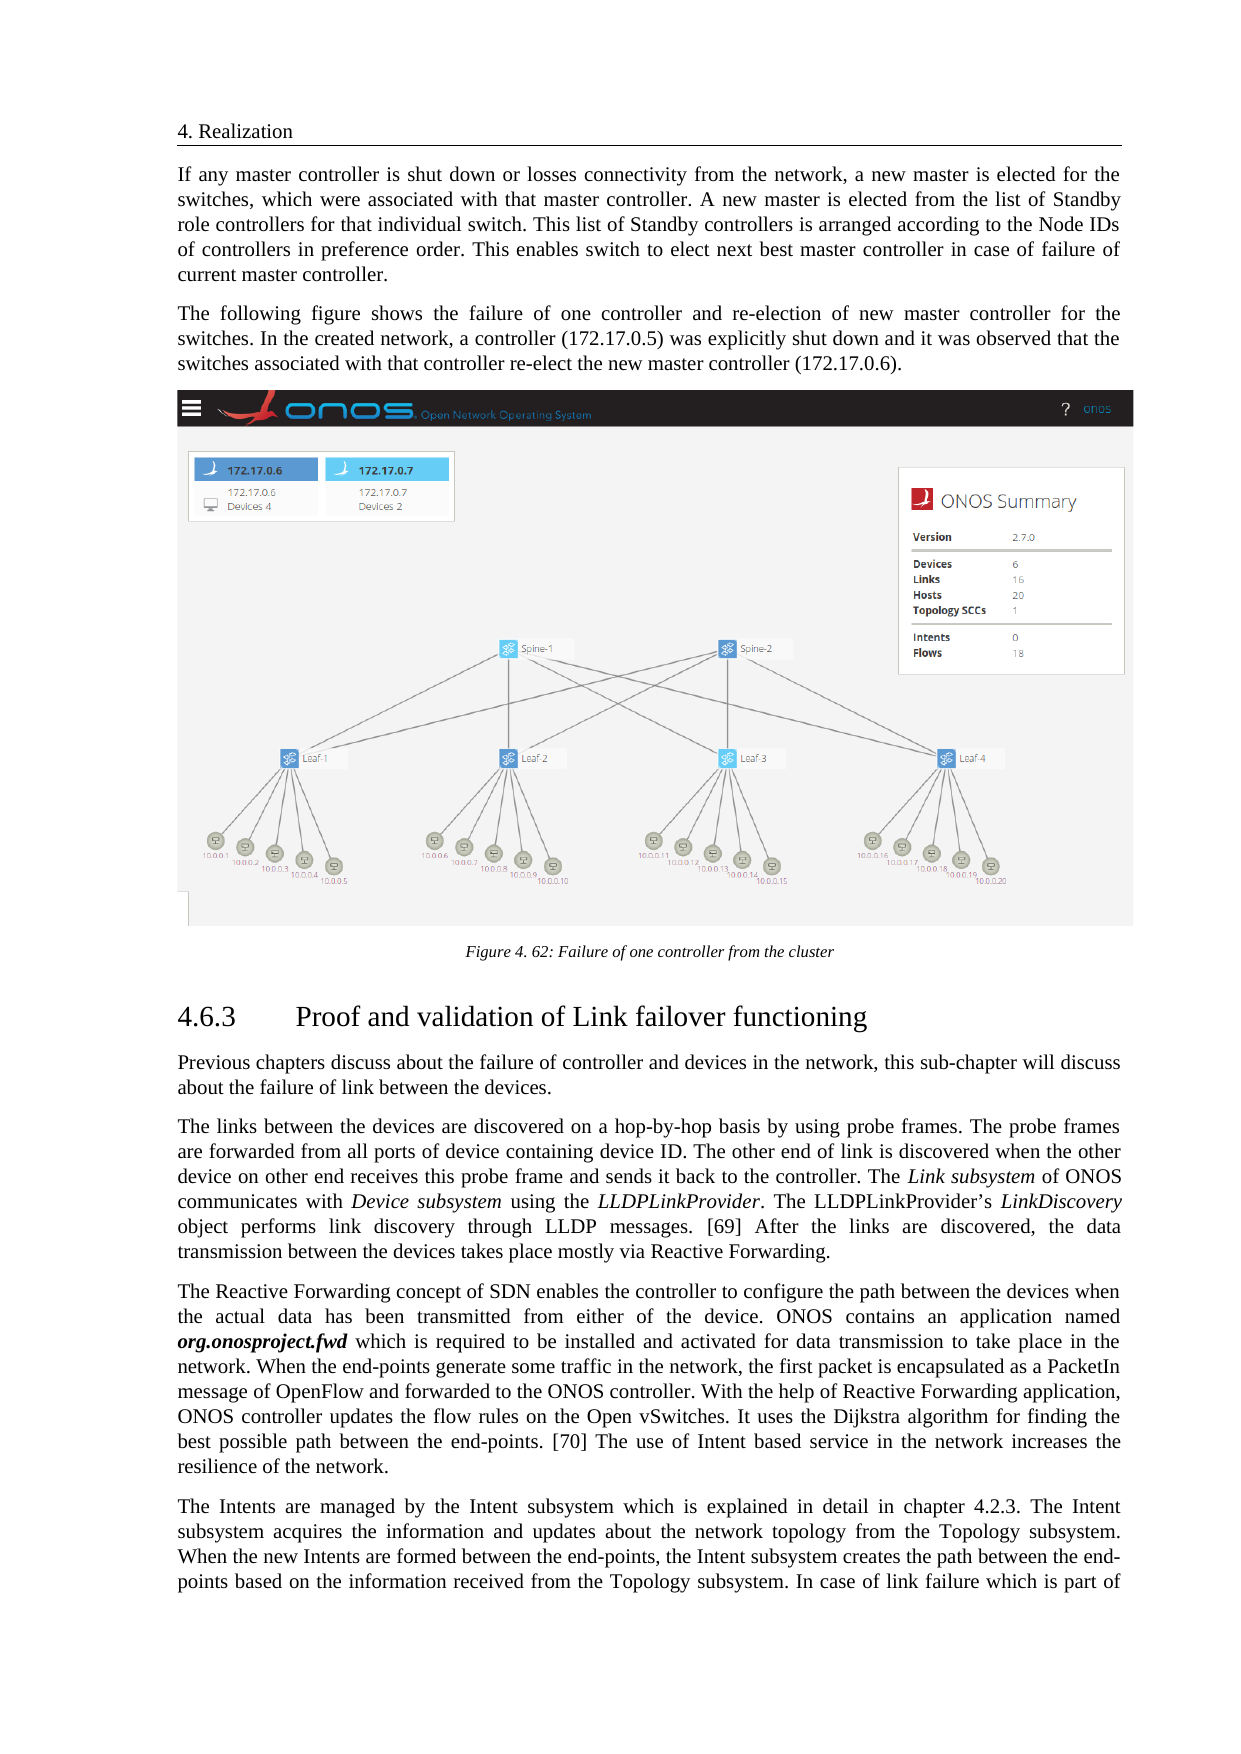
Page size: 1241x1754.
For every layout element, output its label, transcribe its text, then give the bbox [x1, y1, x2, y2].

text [177, 1493, 1122, 1593]
subtitle Proof and validation of Link failover functioning [177, 999, 1122, 1032]
text The Reactive Forwarding concept of SDN enables the controller to configure the path between the devices when the actual data has been transmitted from either of the device. ONOS contains an application named org.onosproject.fwd which is required to be installed and activated for data transmission to take place in the network. When the end-points generate some traffic in the network, the first packet is encapsulated as a PacketIn message of OpenFlow and forwarded to the ONOS controller. With the help of Reactive Forwarding application, ONOS controller updates the flow rules on the Open vSwitches. It uses the Dijkstra algorithm for finding the best possible path between the end-points. The use of Intent based service in the network increases the resilience of the network. [177, 1278, 1122, 1478]
text If any master controller is shut down or losses connectivity from the network, a new master is elected for the switches, which were associated with that master controller. A new master is elected from the list of Standby role controllers for that individual switch. This list of Standby controllers is arranged according to the Node IDs of controllers in preference order. This enables switch to elect next best master controller in case of failure of current master controller. [177, 161, 1122, 286]
text The links between the devices are discovered on a hop-by-hop basis by using probe frames. The probe frames are forwarded from all ports of device containing device ID. The other end of link is discovered when the other device on other end receives this probe frame and sends it back to the controller. The Link subsystem of ONOS communicates with Device subsystem using the LLDPLinkProvider. The LLDPLinkProvider’s LinkDiscovery object performs link discovery through LLDP messages. After the links are discovered, the data transmission between the devices takes place mostly via Reactive Forwarding. [177, 1113, 1122, 1263]
picture [177, 390, 1134, 926]
text The following figure shows the failure of one controller and re-election of new master controller for the switches. In the created network, a controller (172.17.0.5) was explicitly shut down and it was observed that the switches associated with that controller re-elect the new master controller (172.17.0.6). [177, 300, 1122, 375]
text Figure 4. 62: Failure of one controller from the cluster [177, 942, 1122, 961]
text Previous chapters discuss about the failure of controller and devices in the network, this sub-chapter will discuss about the failure of link between the devices. [177, 1049, 1122, 1099]
